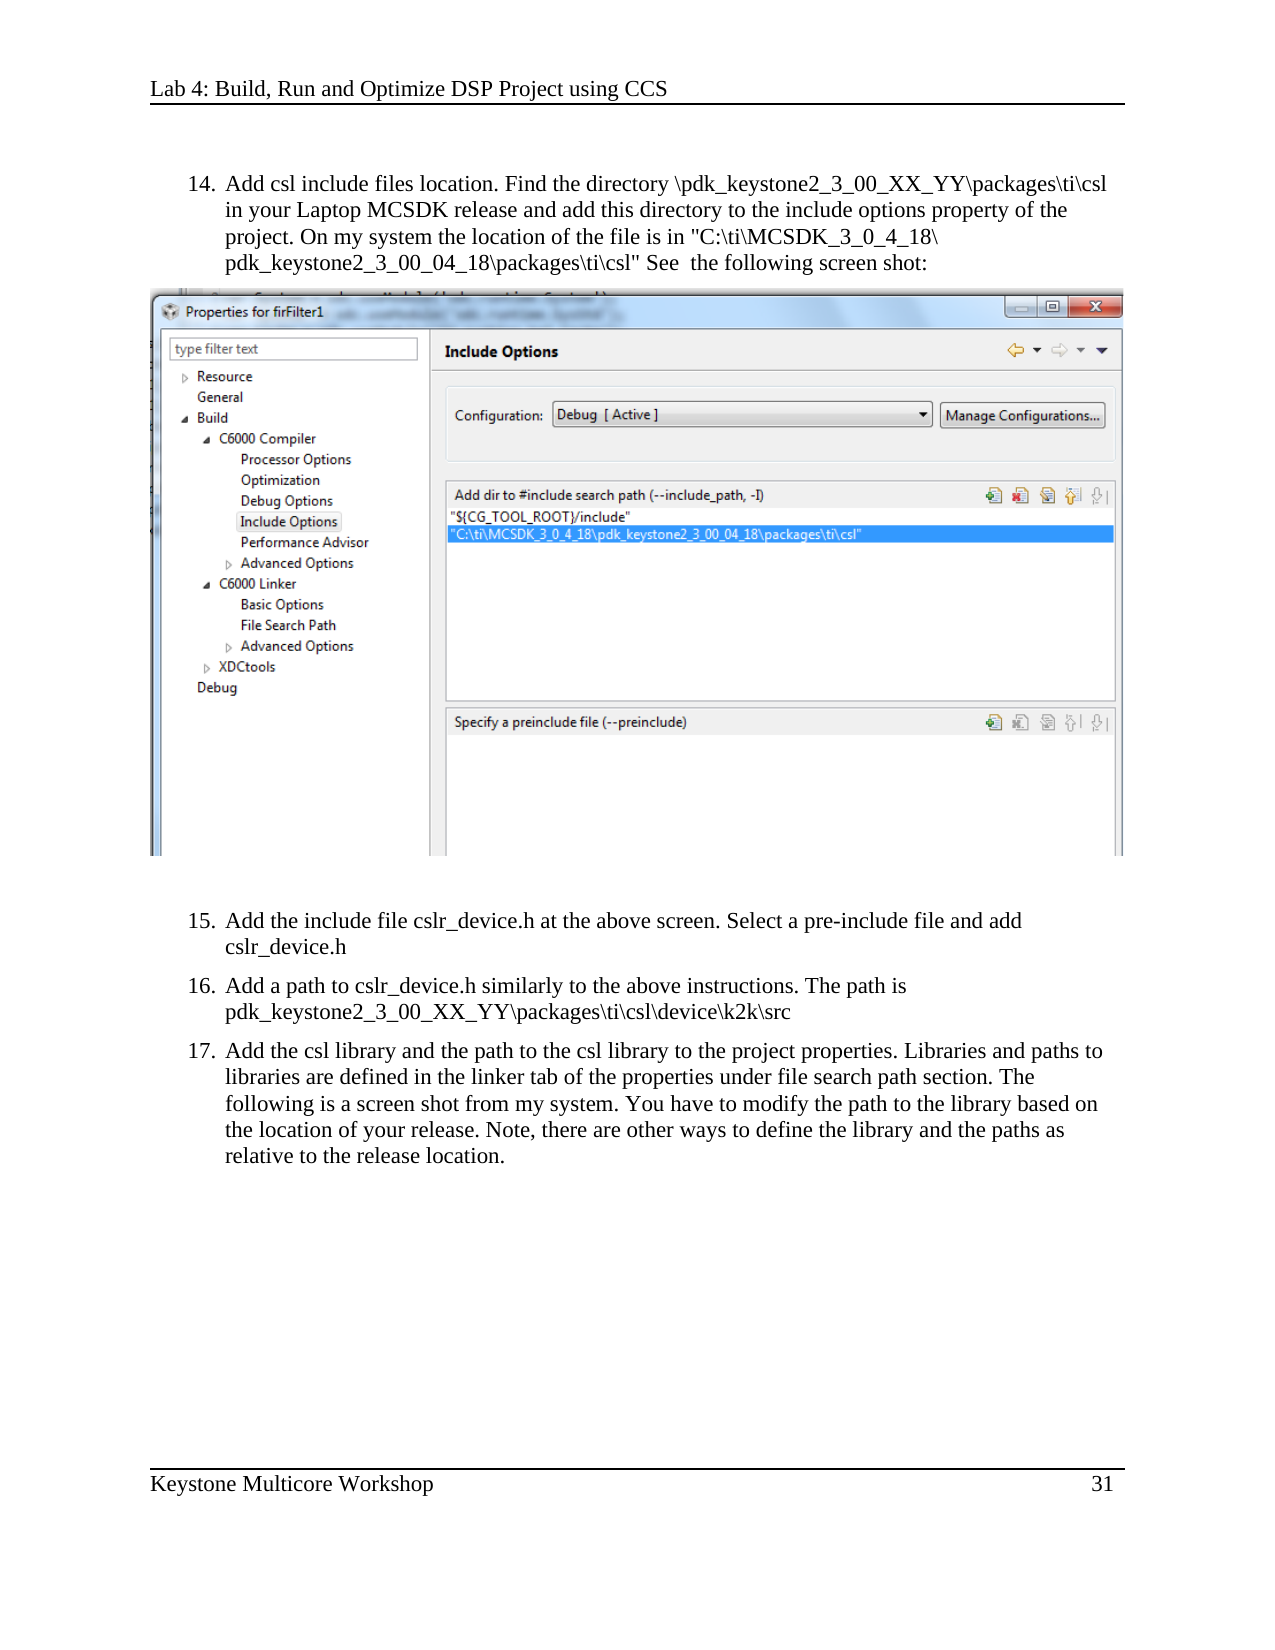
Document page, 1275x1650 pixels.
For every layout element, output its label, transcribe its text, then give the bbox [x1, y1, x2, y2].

list Add csl include files location. Find the directory \pdk_keystone2_3_00_XX_YY\packages\ti\csl in your Laptop MCSDK release and add this directory to the include options property of the project. On my system the location of the file is in "C:\ti\MCSDK_3_0_4_18\pdk_keystone2_3_00_04_18\packages\ti\csl" See the following screen shot: [187, 170, 1125, 276]
list Add the include file cslr_device.h at the above screen. Select a pre-include file and add cslr_device.h [187, 907, 1125, 959]
picture [150, 288, 1124, 856]
list Add a path to cslr_device.h similarly to the above instructions. The path is pdk_keystone2_3_00_XX_YY\packages\ti\csl\device\k2k\src [187, 972, 1125, 1024]
list Add the csl library and the path to the csl library to the project properties. Libraries and paths to libraries are defined in the linker tab of the properties under file search path section. The following is a screen shot from my system. You have to modify the path to the library based on the location of your release. Note, there are other ways to define the library and the paths as relative to the release location. [187, 1037, 1125, 1169]
